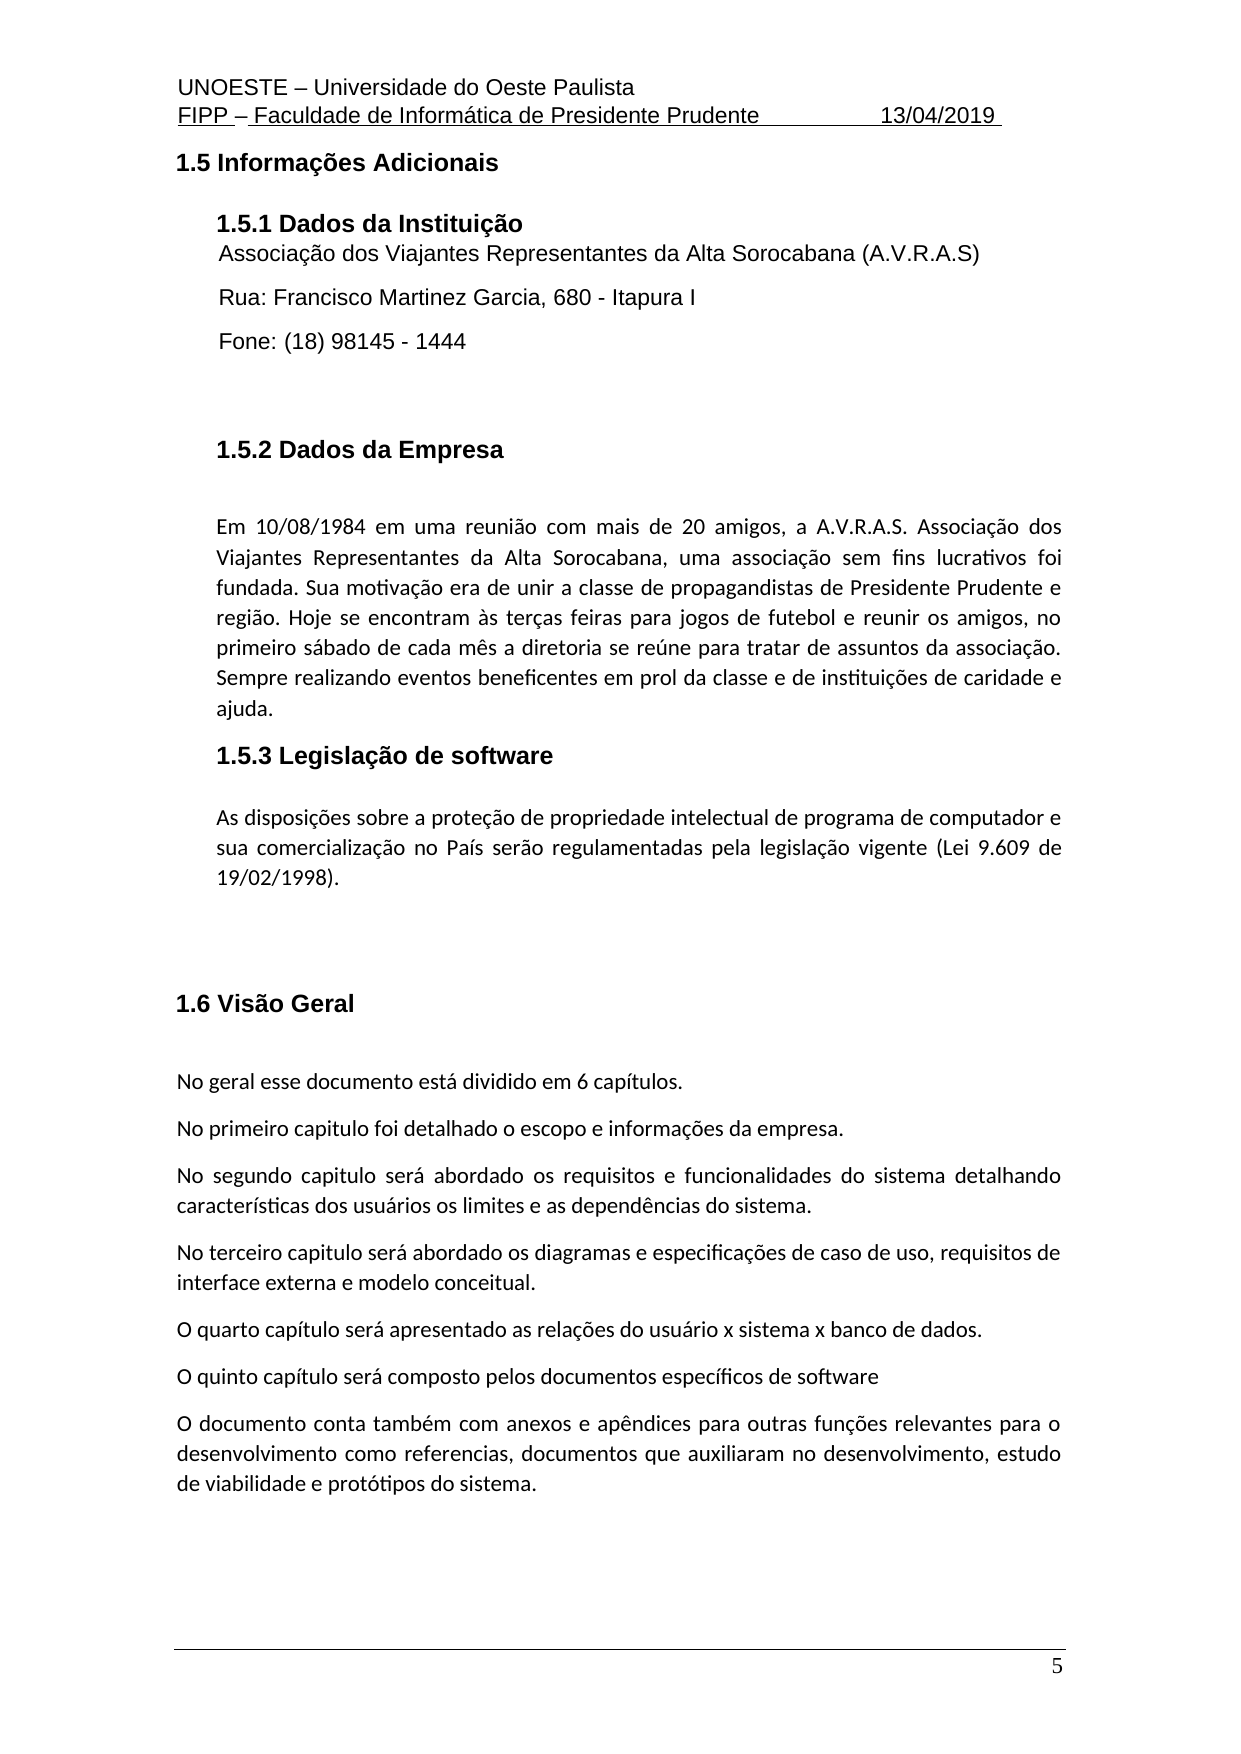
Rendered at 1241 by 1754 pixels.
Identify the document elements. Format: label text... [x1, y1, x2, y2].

text Associação dos Viajantes Representantes da Alta Sorocabana (A.V.R.A.S) [218, 240, 1063, 266]
text As disposições sobre a proteção de propriedade intelectual de programa de computador e sua comercialização no País serão regulamentadas pela legislação vigente (Lei 9.609 de 19/02/1998). [216, 803, 1063, 891]
subtitle 1.5.1 Dados da Instituição [216, 209, 1063, 238]
subtitle 1.5.2 Dados da Empresa [216, 434, 1063, 463]
subtitle 1.5.3 Legislação de software [216, 741, 1063, 769]
text No terceiro capitulo será abordado os diagramas e especificações de caso de uso, requisitos de interface externa e modelo conceitual. [177, 1238, 1063, 1296]
text Em 10/08/1984 em uma reunião com mais de 20 amigos, a A.V.R.A.S. Associação dos Viajantes Representantes da Alta Sorocabana, uma associação sem fins lucrativos foi fundada. Sua motivação era de unir a classe de propagandistas de Presidente Prudente e região. Hoje se encontram às terças feiras para jogos de futebol e reunir os amigos, no primeiro sábado de cada mês a diretoria se reúne para tratar de assuntos da associação. Sempre realizando eventos beneficentes em prol da classe e de instituições de caridade e ajuda. [216, 512, 1063, 722]
text No geral esse documento está dividido em 6 capítulos. [177, 1067, 1063, 1095]
text O quinto capítulo será composto pelos documentos específicos de software [177, 1362, 1063, 1390]
text Fone: (18) 98145 - 1444 [218, 328, 1063, 354]
text O quarto capítulo será apresentado as relações do usuário x sistema x banco de dados. [177, 1315, 1063, 1343]
subtitle 1.6 Visão Geral [176, 989, 1063, 1018]
text No primeiro capitulo foi detalhado o escopo e informações da empresa. [177, 1114, 1063, 1142]
text Rua: Francisco Martinez Garcia, 680 - Itapura I [218, 284, 1063, 310]
subtitle 1.5 Informações Adicionais [176, 148, 1063, 176]
text O documento conta também com anexos e apêndices para outras funções relevantes para o desenvolvimento como referencias, documentos que auxiliaram no desenvolvimento, estudo de viabilidade e protótipos do sistema. [177, 1409, 1063, 1497]
text No segundo capitulo será abordado os requisitos e funcionalidades do sistema detalhando características dos usuários os limites e as dependências do sistema. [177, 1161, 1063, 1219]
